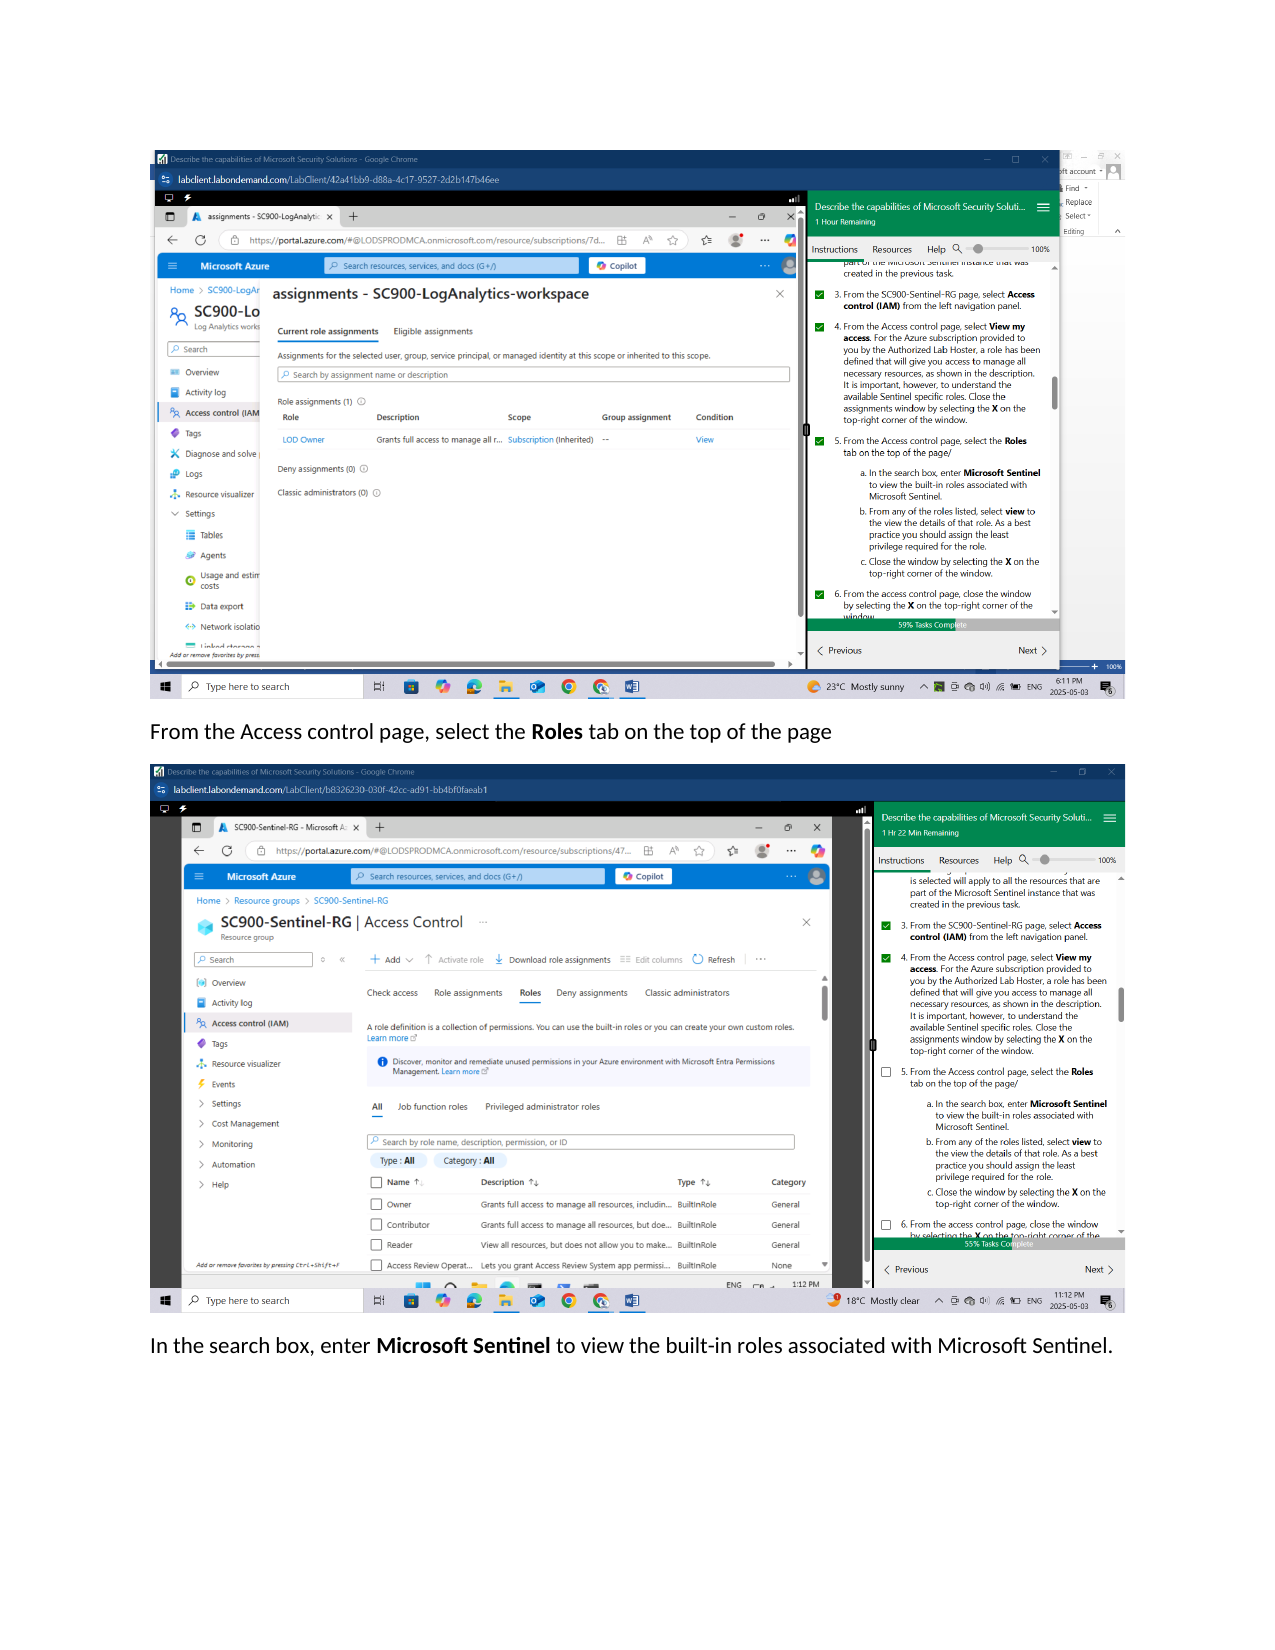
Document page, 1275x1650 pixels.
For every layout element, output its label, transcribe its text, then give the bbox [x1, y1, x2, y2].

text From the Access control page, select the Roles tab on the top of the page [150, 717, 1125, 745]
picture [150, 764, 1125, 1313]
picture [150, 150, 1125, 699]
text In the search box, enter Microsoft Sentinel to view the built-in roles associated with Microsoft Sentinel. [150, 1331, 1125, 1359]
